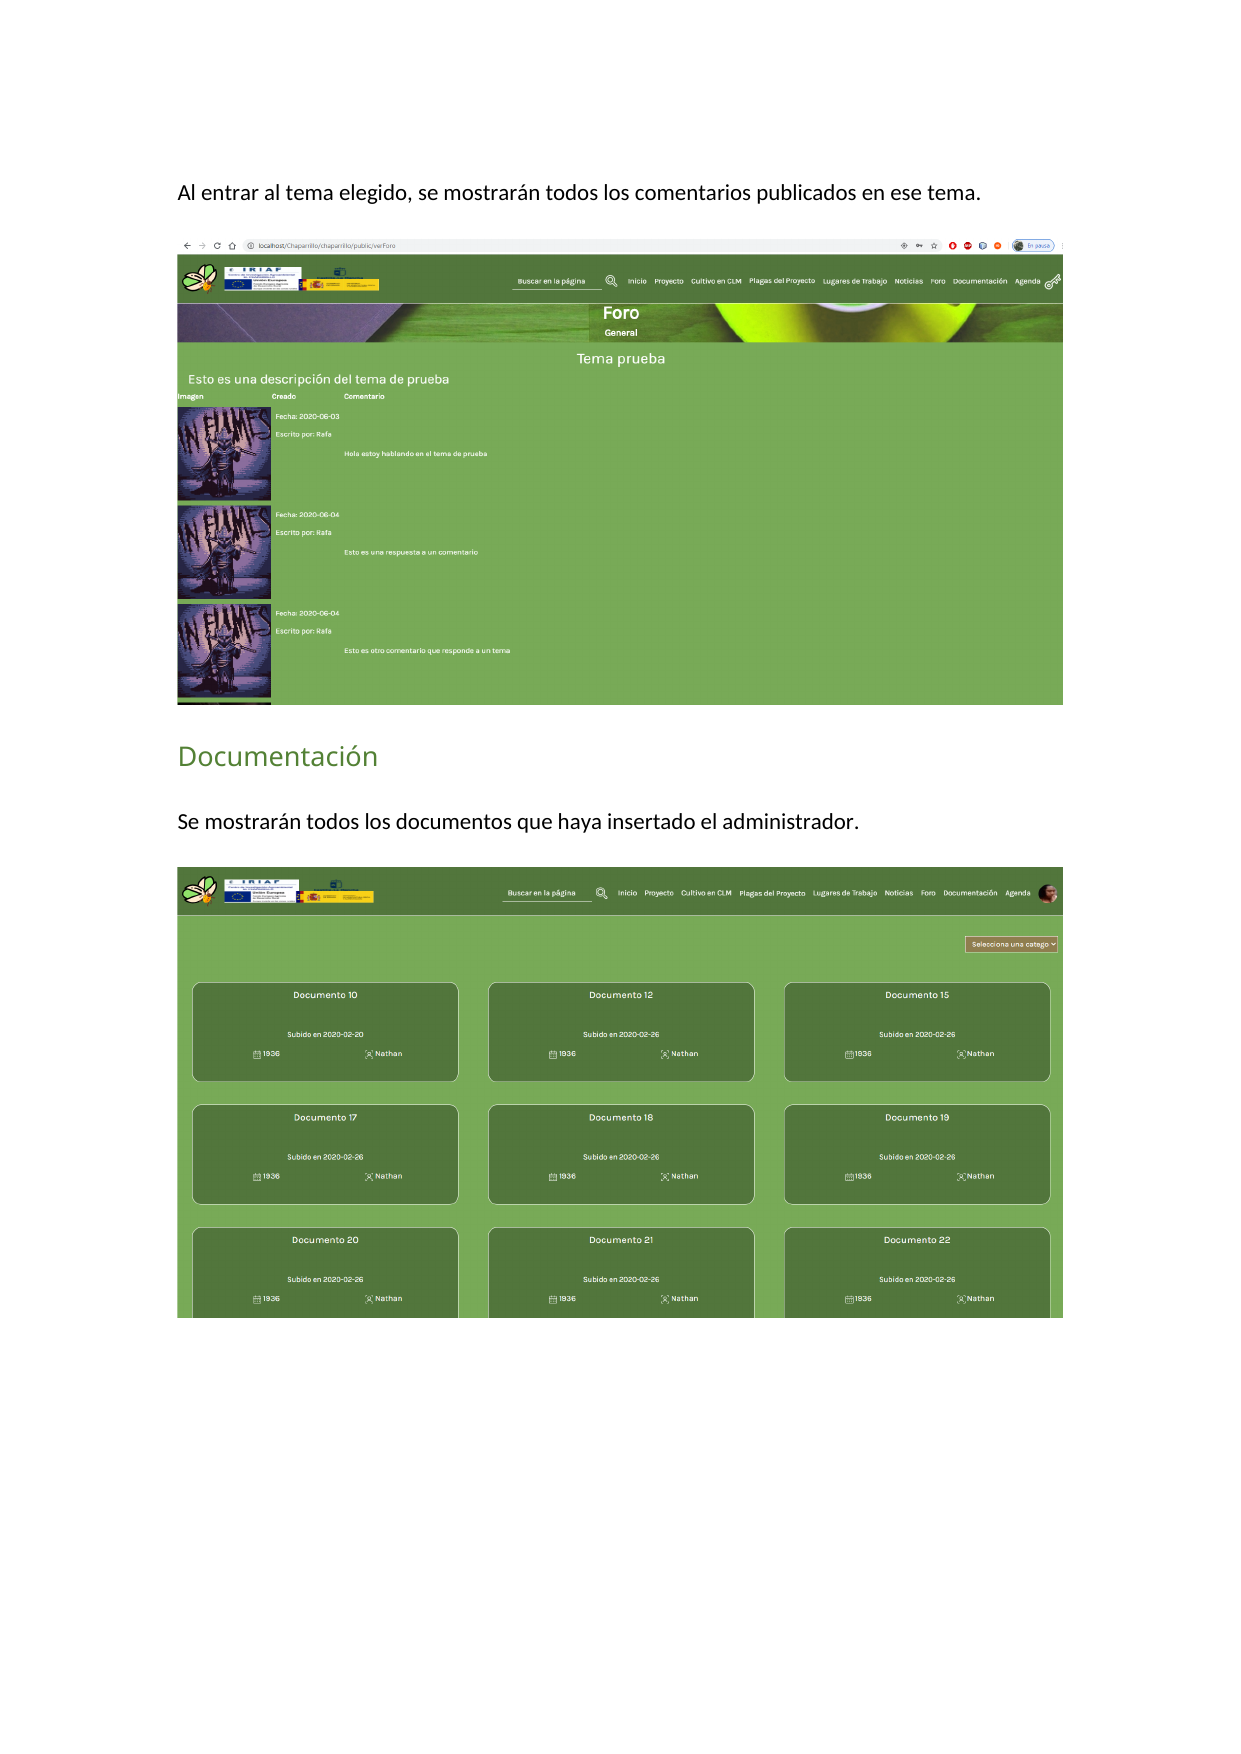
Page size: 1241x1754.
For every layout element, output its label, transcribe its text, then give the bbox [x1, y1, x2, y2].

text Se mostrarán todos los documentos que haya insertado el administrador. [177, 807, 1063, 835]
text Al entrar al tema elegido, se mostrarán todos los comentarios publicados en ese tema. [177, 178, 1063, 206]
picture [177, 238, 1063, 705]
subtitle Documentación [177, 737, 1063, 774]
picture [177, 867, 1063, 1318]
